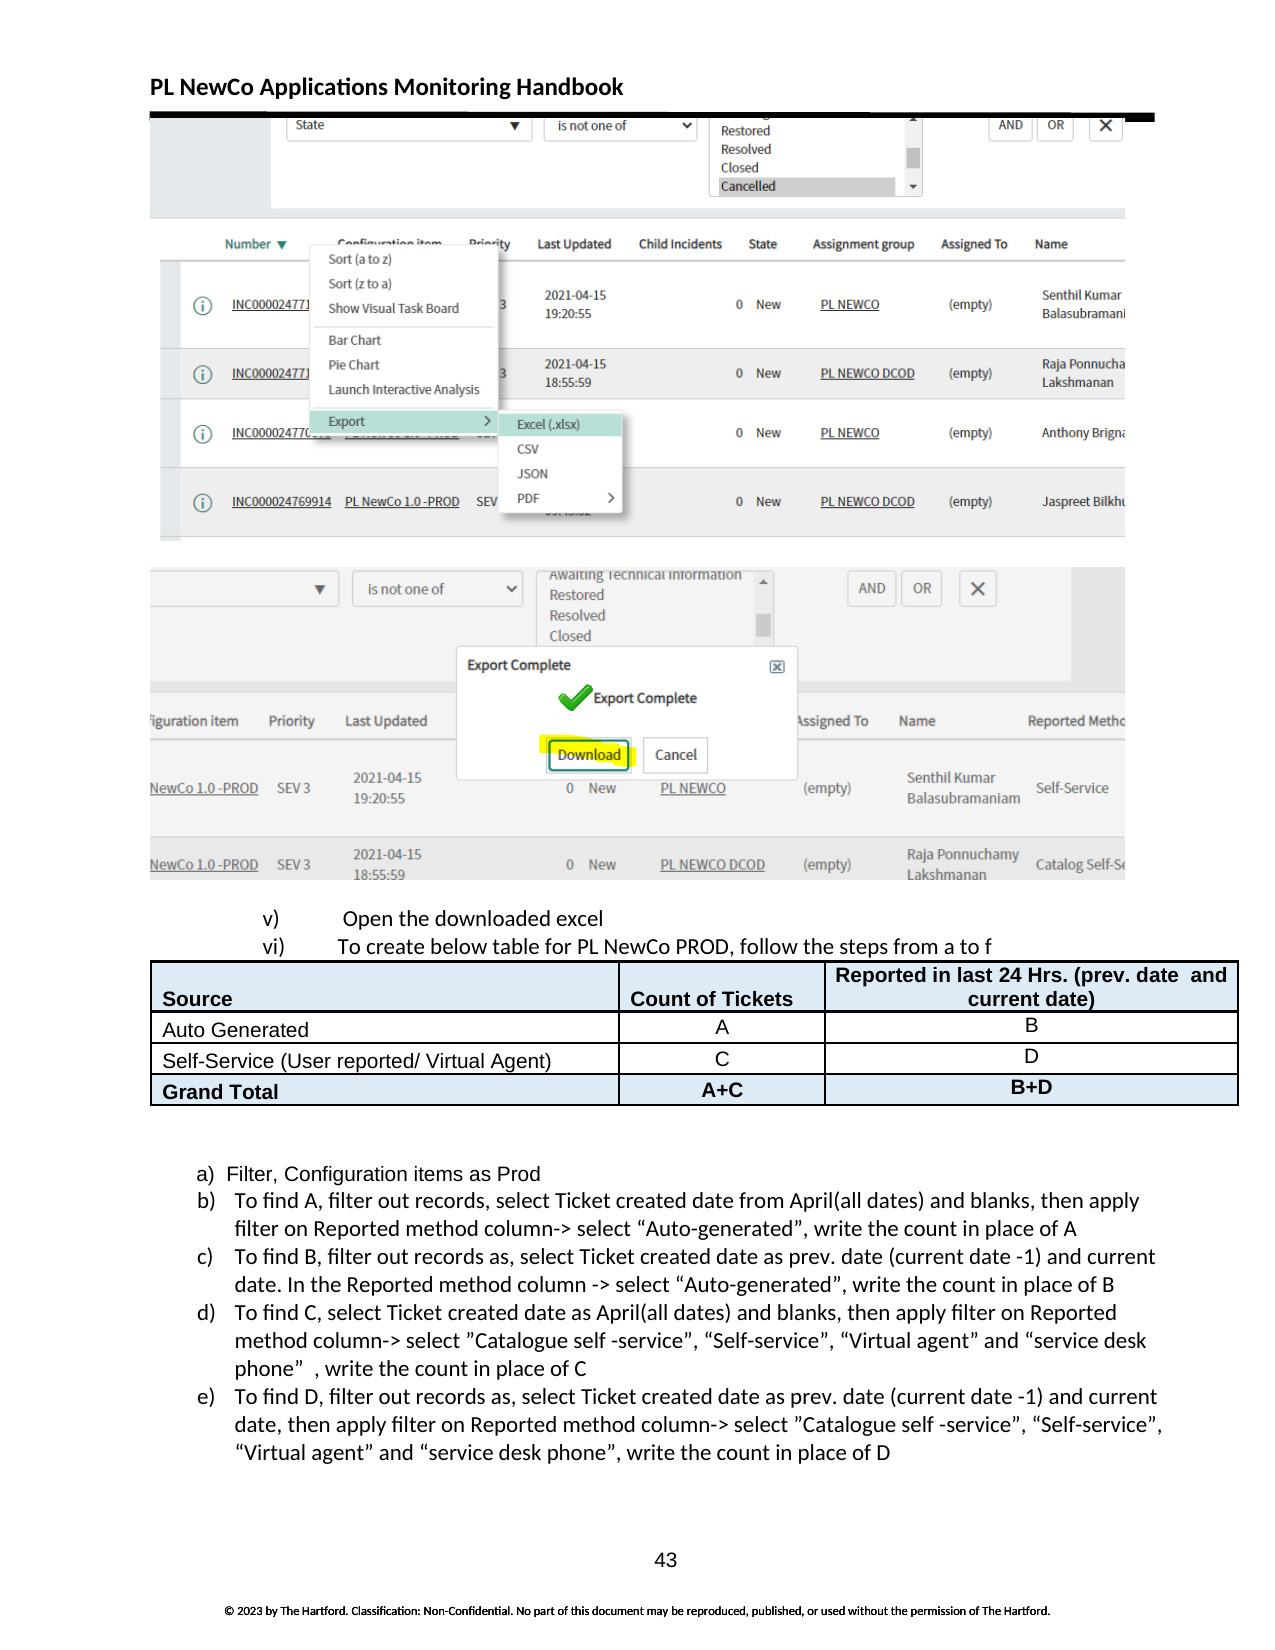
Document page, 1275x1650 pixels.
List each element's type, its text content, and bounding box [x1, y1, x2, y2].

table_cell Grand Total [152, 1075, 618, 1104]
table_cell Auto Generated [152, 1013, 618, 1042]
picture [150, 118, 1125, 541]
text a) Filter, Configuration items as Prod [150, 1162, 1181, 1186]
list To find B, filter out records as, select Ticket created date as prev. date (current date -1) and current date. In the Reported method column -> select “Auto-generated”, write the count in place of B [197, 1242, 1181, 1298]
table_cell B+D [826, 1075, 1237, 1104]
list To create below table for PL NewCo PROD, follow the steps from a to f [262, 932, 1181, 960]
picture [150, 567, 1125, 880]
table_cell A [620, 1013, 824, 1042]
list To find D, filter out records as, select Ticket created date as prev. date (current date -1) and current date, then apply filter on Reported method column-> select ”Catalogue self -service”, “Self-service”, “Virtual agent” and “service desk phone”, write the count in place of D [197, 1382, 1181, 1466]
table_header Reported in last 24 Hrs. (prev. date and current date) [826, 963, 1237, 1010]
list To find C, select Ticket created date as April(all dates) and blanks, then apply filter on Reported method column-> select ”Catalogue self -service”, “Self-service”, “Virtual agent” and “service desk phone” , write the count in place of C [197, 1298, 1181, 1382]
table_cell Self-Service (User reported/ Virtual Agent) [152, 1044, 618, 1073]
table_header Source [152, 963, 618, 1010]
table_header Count of Tickets [620, 963, 824, 1010]
table_cell B [826, 1013, 1237, 1042]
table_cell C [620, 1044, 824, 1073]
table_cell D [826, 1044, 1237, 1073]
table_cell A+C [620, 1075, 824, 1104]
list To find A, filter out records, select Ticket created date from April(all dates) and blanks, then apply filter on Reported method column-> select “Auto-generated”, write the count in place of A [197, 1186, 1181, 1242]
